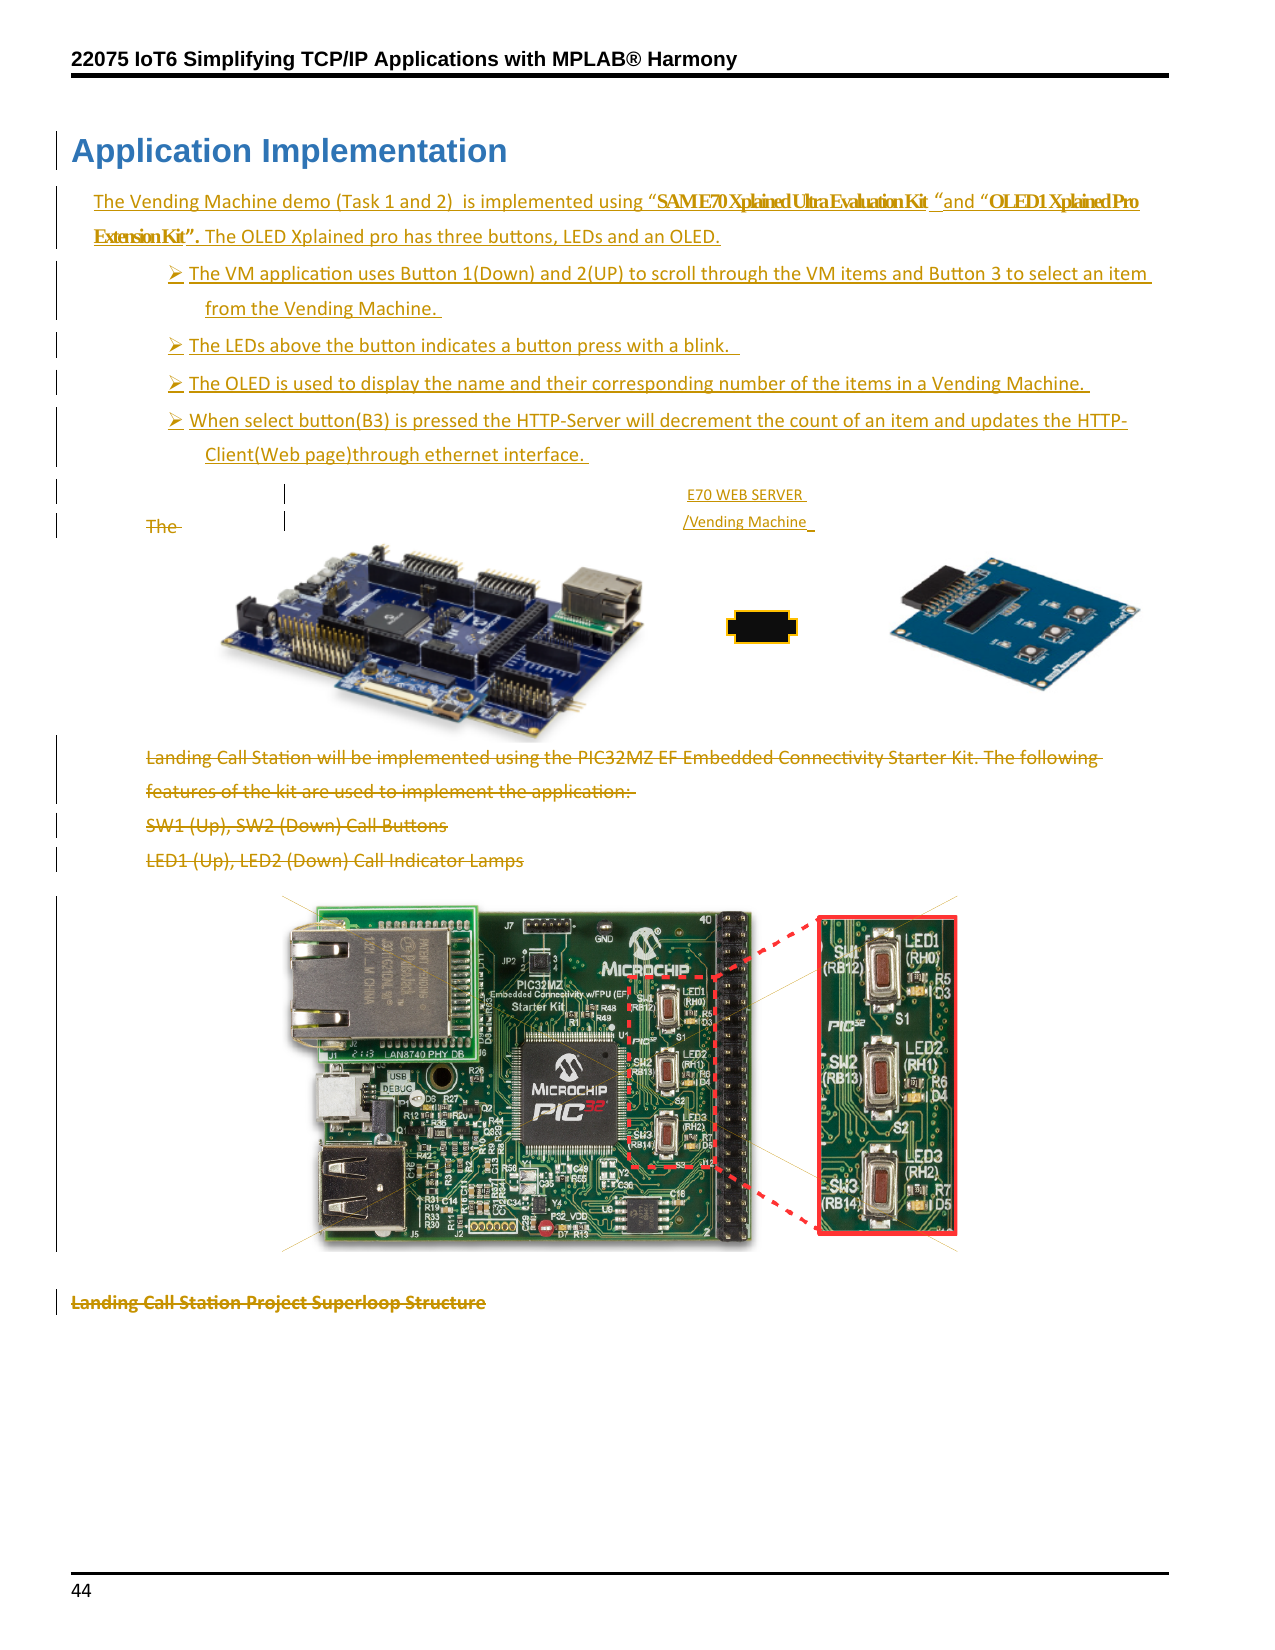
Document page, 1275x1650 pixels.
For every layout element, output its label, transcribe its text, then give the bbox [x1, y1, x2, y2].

picture [282, 897, 618, 1250]
picture [848, 531, 1176, 711]
table_cell [71, 1275, 1169, 1338]
picture [284, 1075, 956, 1252]
picture [285, 896, 955, 1073]
picture [622, 897, 958, 1251]
table_header [71, 881, 1169, 1275]
picture [202, 510, 676, 744]
subtitle Application Implementation [71, 131, 1169, 170]
